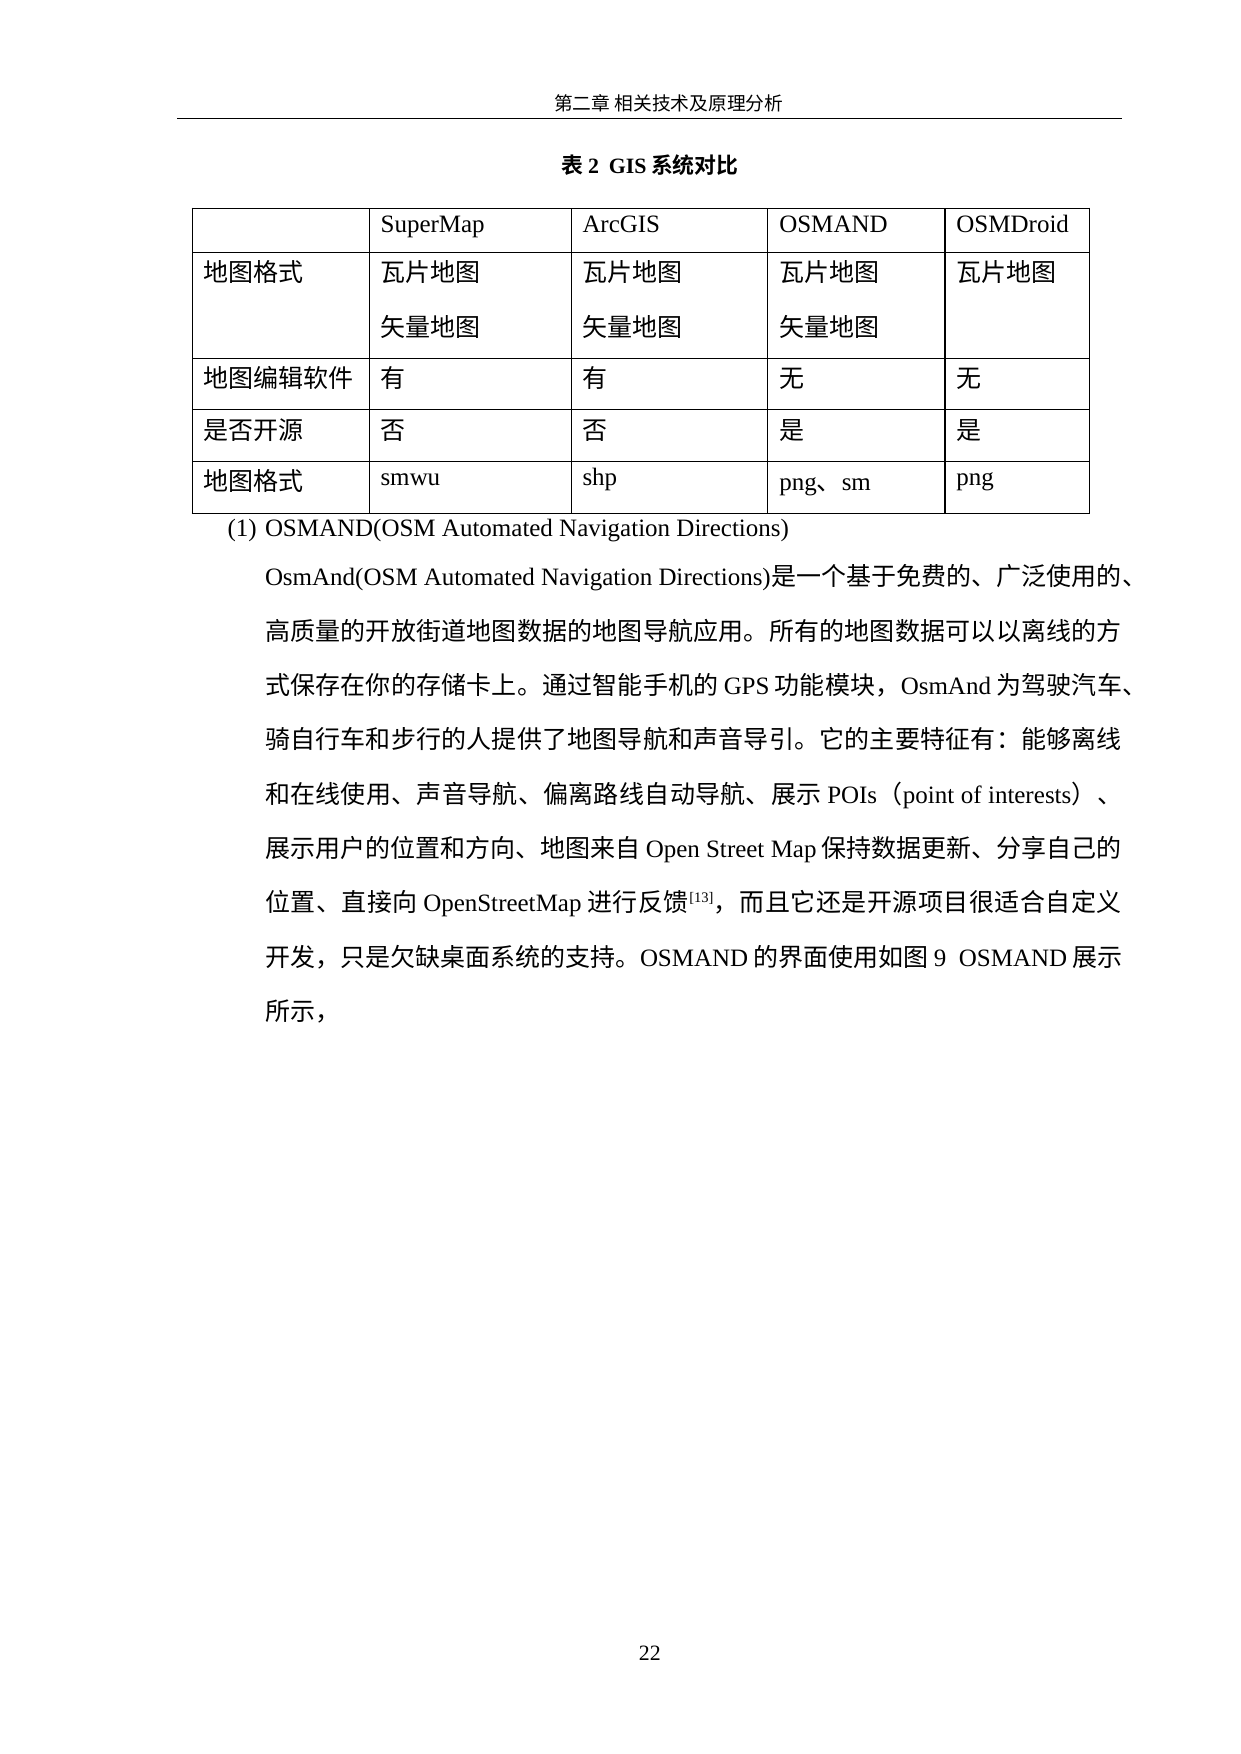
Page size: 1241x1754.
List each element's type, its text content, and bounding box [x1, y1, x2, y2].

table_cell 瓦片地图 矢量地图 [370, 253, 571, 358]
table_cell 是 [768, 410, 944, 461]
table_cell 瓦片地图 矢量地图 [768, 253, 944, 358]
table_header OSMDroid [946, 209, 1089, 252]
table_cell 地图编辑软件 [193, 359, 369, 409]
table_header OSMAND [768, 209, 944, 252]
table_cell png [946, 462, 1089, 512]
table_cell 有 [370, 359, 571, 409]
table_cell 是否开源 [193, 410, 369, 461]
table_cell 有 [572, 359, 767, 409]
table_cell 地图格式 [193, 253, 369, 358]
table_cell 否 [370, 410, 571, 461]
table_cell 地图格式 [193, 462, 369, 512]
list OSMAND(OSM Automated Navigation Directions) [227, 513, 1122, 542]
text OsmAnd(OSM Automated Navigation Directions)是一个基于免费的、广泛使用的、高质量的开放街道地图数据的地图导航应用。所有的地图数据可以以离线的方式保存在你的存储卡上。通过智能手机的GPS功能模块，OsmAnd为驾驶汽车、骑自行车和步行的人提供了地图导航和声音导引。它的主要特征有：能够离线和在线使用、声音导航、偏离路线自动导航、展示POIs（point of interests）、展示用户的位置和方向、地图来自Open Street Map保持数据更新、分享自己的位置、直接向OpenStreetMap进行反馈[]，而且它还是开源项目很适合自定义开发，只是欠缺桌面系统的支持。OSMAND的界面使用如图 9 OSMAND展示所示， [265, 557, 1122, 1028]
table_cell 是 [946, 410, 1089, 461]
table_cell 否 [572, 410, 767, 461]
table_header ArcGIS [572, 209, 767, 252]
table_cell 瓦片地图 矢量地图 [572, 253, 767, 358]
table_cell 瓦片地图 [946, 253, 1089, 358]
table_cell smwu [370, 462, 571, 512]
table_cell 无 [768, 359, 944, 409]
table_header [193, 209, 369, 252]
text 表 2 GIS系统对比 [177, 148, 1122, 179]
table_cell 无 [946, 359, 1089, 409]
table_header SuperMap [370, 209, 571, 252]
table_cell png、sm [768, 462, 944, 512]
table_cell shp [572, 462, 767, 512]
